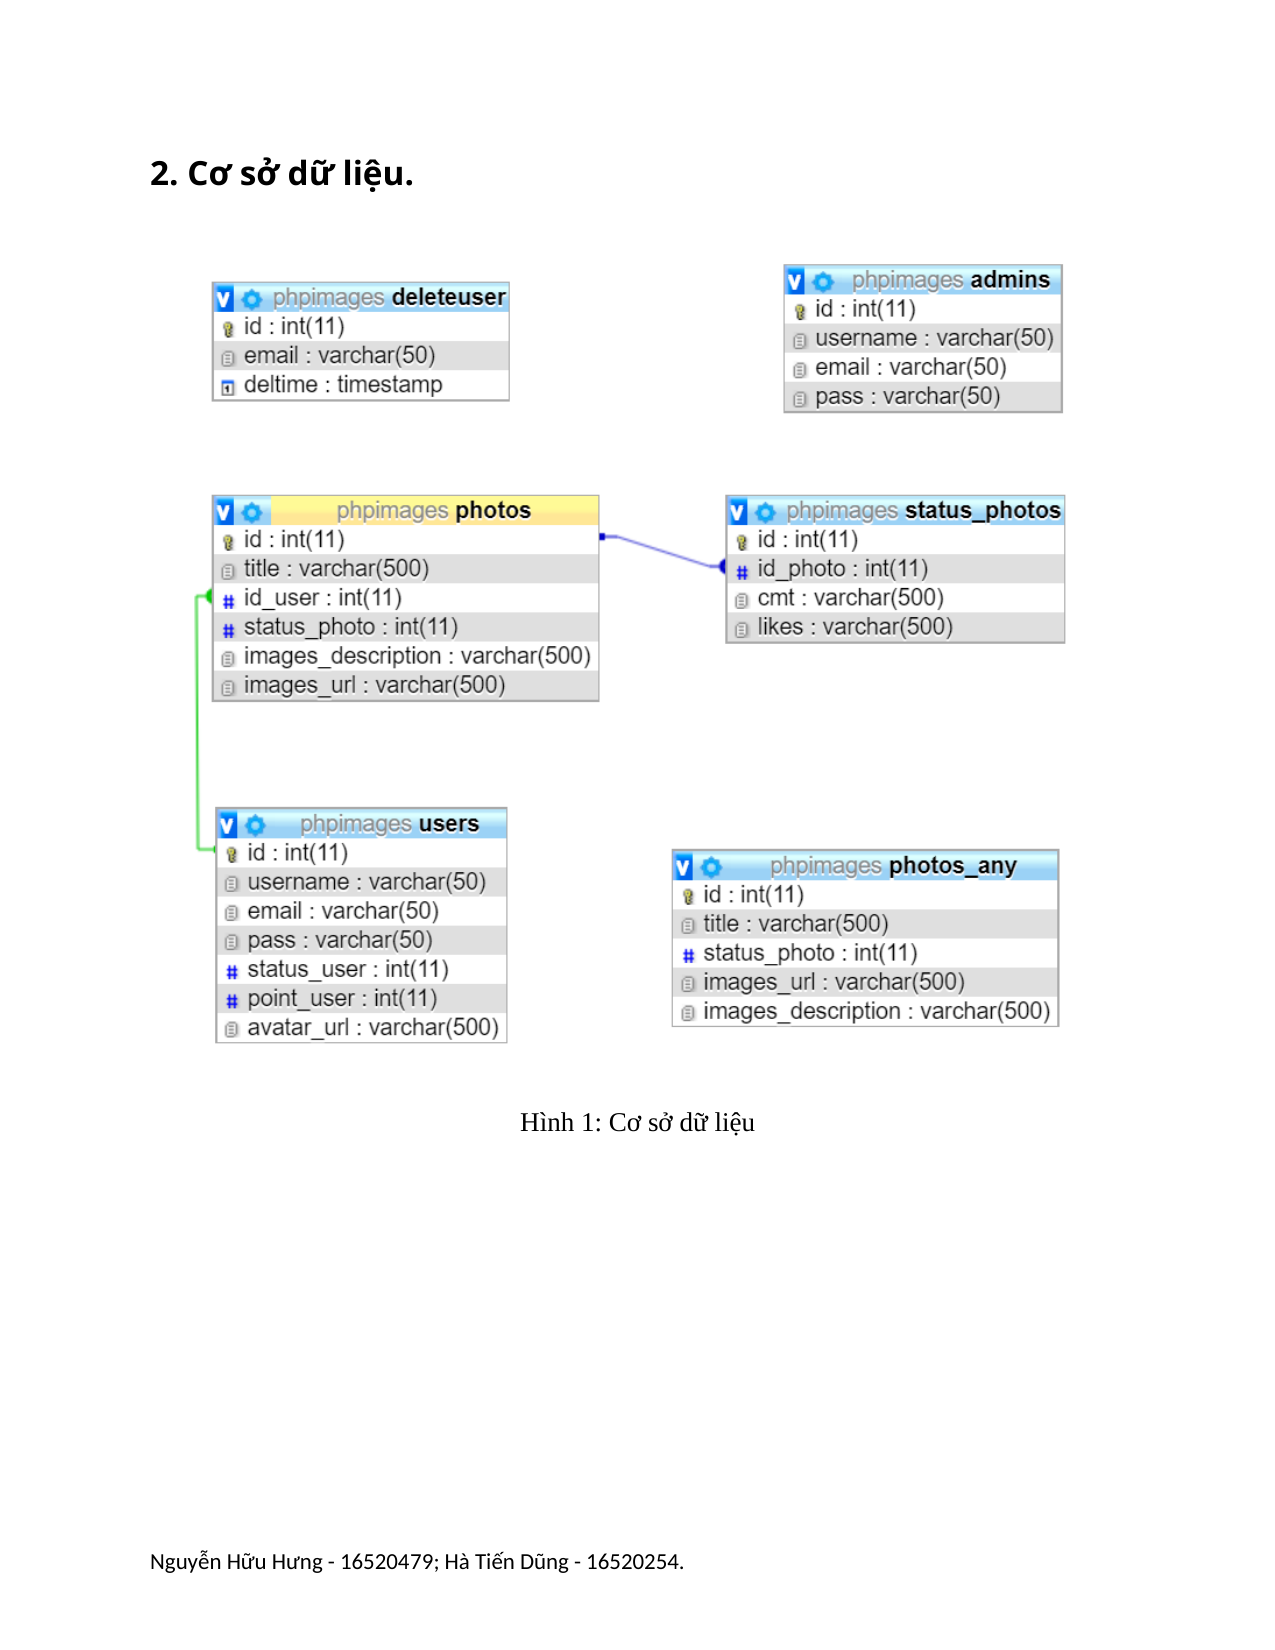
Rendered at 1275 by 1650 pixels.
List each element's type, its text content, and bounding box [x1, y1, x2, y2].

text Hình 1: Cơ sở dữ liệu [150, 1106, 1125, 1137]
picture [150, 213, 1125, 1076]
subtitle 2. Cơ sở dữ liệu. [150, 150, 1125, 195]
